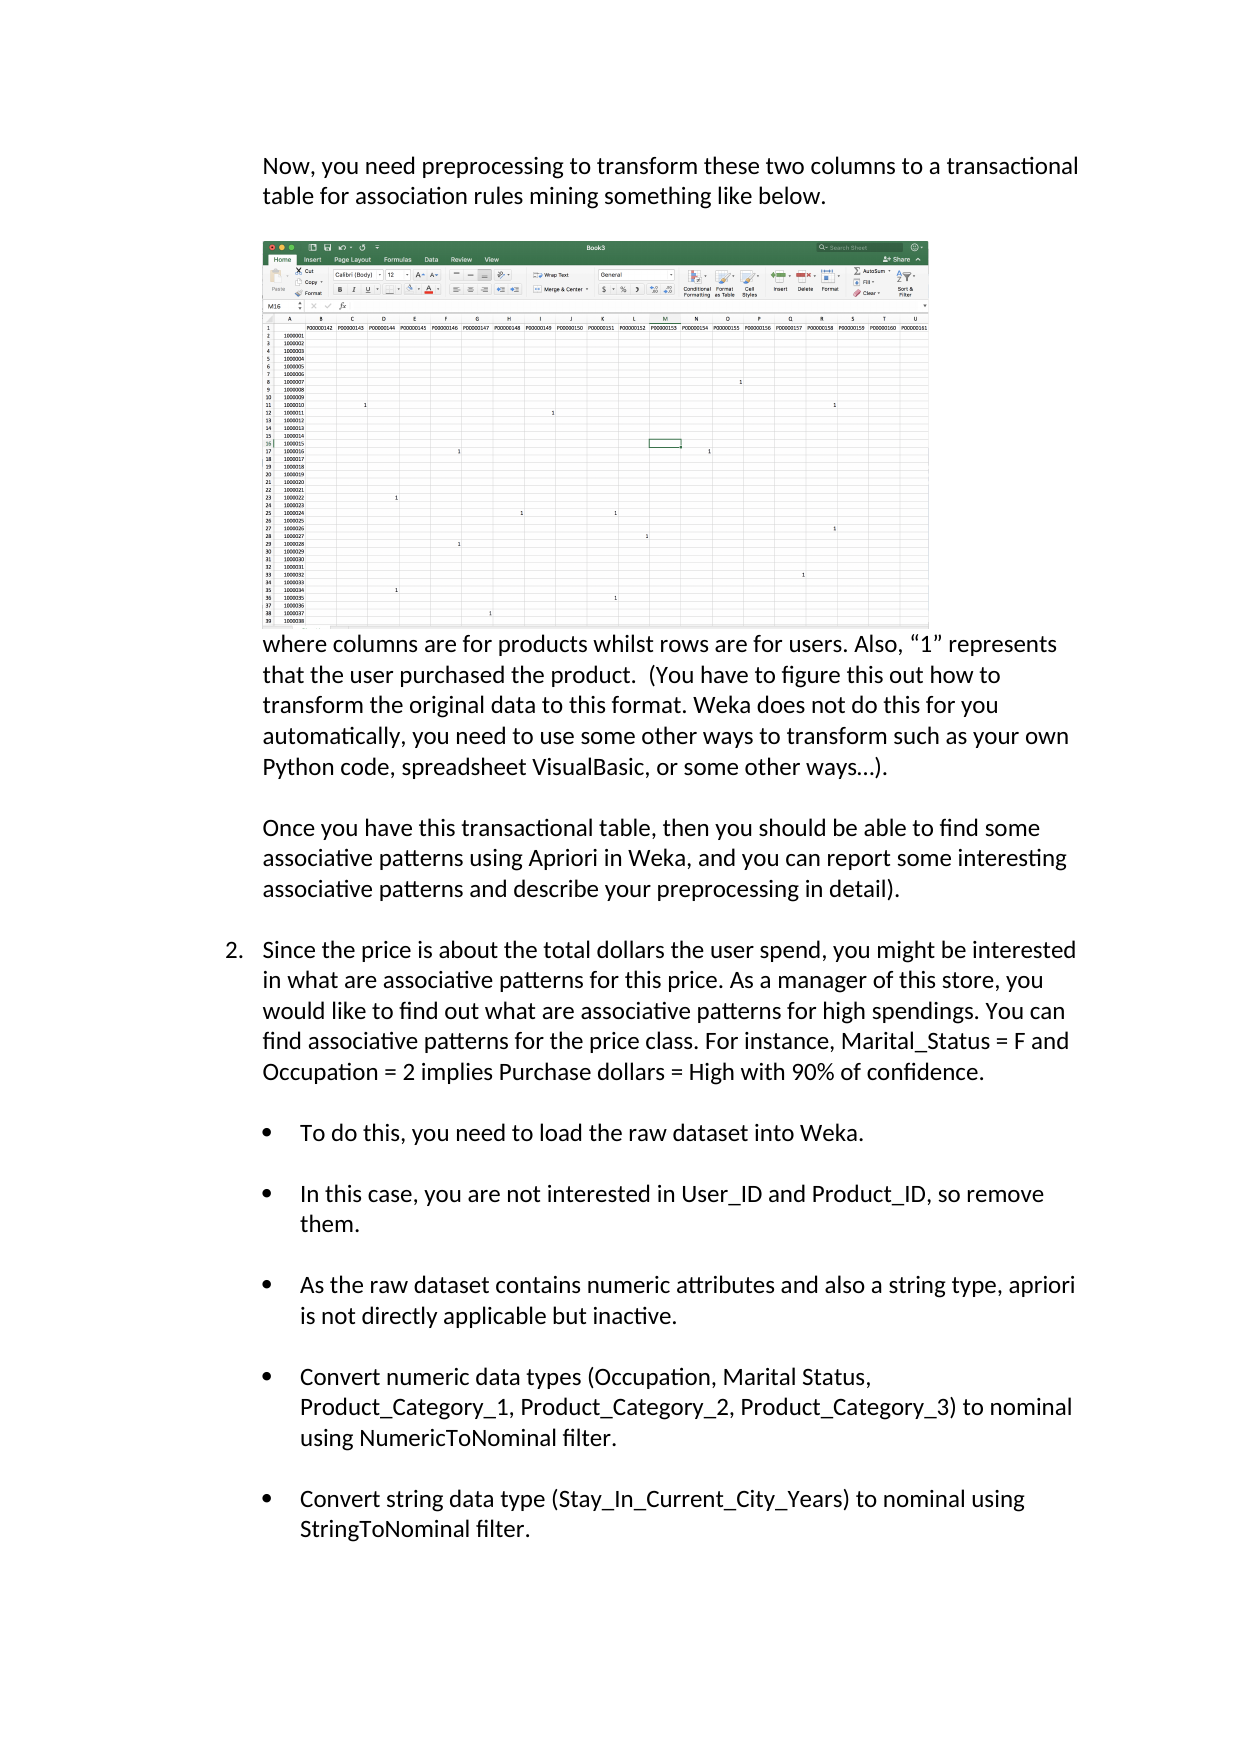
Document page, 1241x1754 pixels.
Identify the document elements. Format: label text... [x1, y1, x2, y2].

list Since the price is about the total dollars the user spend, you might be interested in what are associative patterns for this price. As a manager of this store, you would like to find out what are associative patterns for high spendings. You can find associative patterns for the price class. For instance, Marital_Status = F and Occupation = 2 implies Purchase dollars = High with 90% of confidence. [225, 934, 1090, 1086]
list where columns are for products whilst rows are for users. Also, “1” represents that the user purchased the product. (You have to figure this out how to transform the original data to this format. Weka does not do this for you automatically, you need to use some other ways to transform such as your own Python code, spreadsheet VisualBasic, or some other ways…). [262, 628, 1090, 781]
picture [262, 241, 929, 629]
list Convert numeric data types (Occupation, Marital Status, Product_Category_1, Product_Category_2, Product_Category_3) to nominal using NumericToNominal filter. [262, 1361, 1090, 1453]
list Convert string data type (Stay_In_Current_City_Years) to nominal using StringToNominal filter. [262, 1483, 1090, 1544]
list In this case, you are not interested in User_ID and Product_ID, so remove them. [262, 1178, 1090, 1239]
list Once you have this transactional table, then you should be able to find some associative patterns using Apriori in Weka, and you can report some interesting associative patterns and describe your preprocessing in detail). [262, 812, 1090, 903]
list Now, you need preprocessing to transform these two columns to a transactional table for association rules mining something like below. [262, 150, 1090, 211]
list To do this, you need to load the raw dataset into Weka. [262, 1117, 1090, 1147]
list As the raw dataset contains numeric attributes and also a string type, apriori is not directly applicable but inactive. [262, 1269, 1090, 1331]
